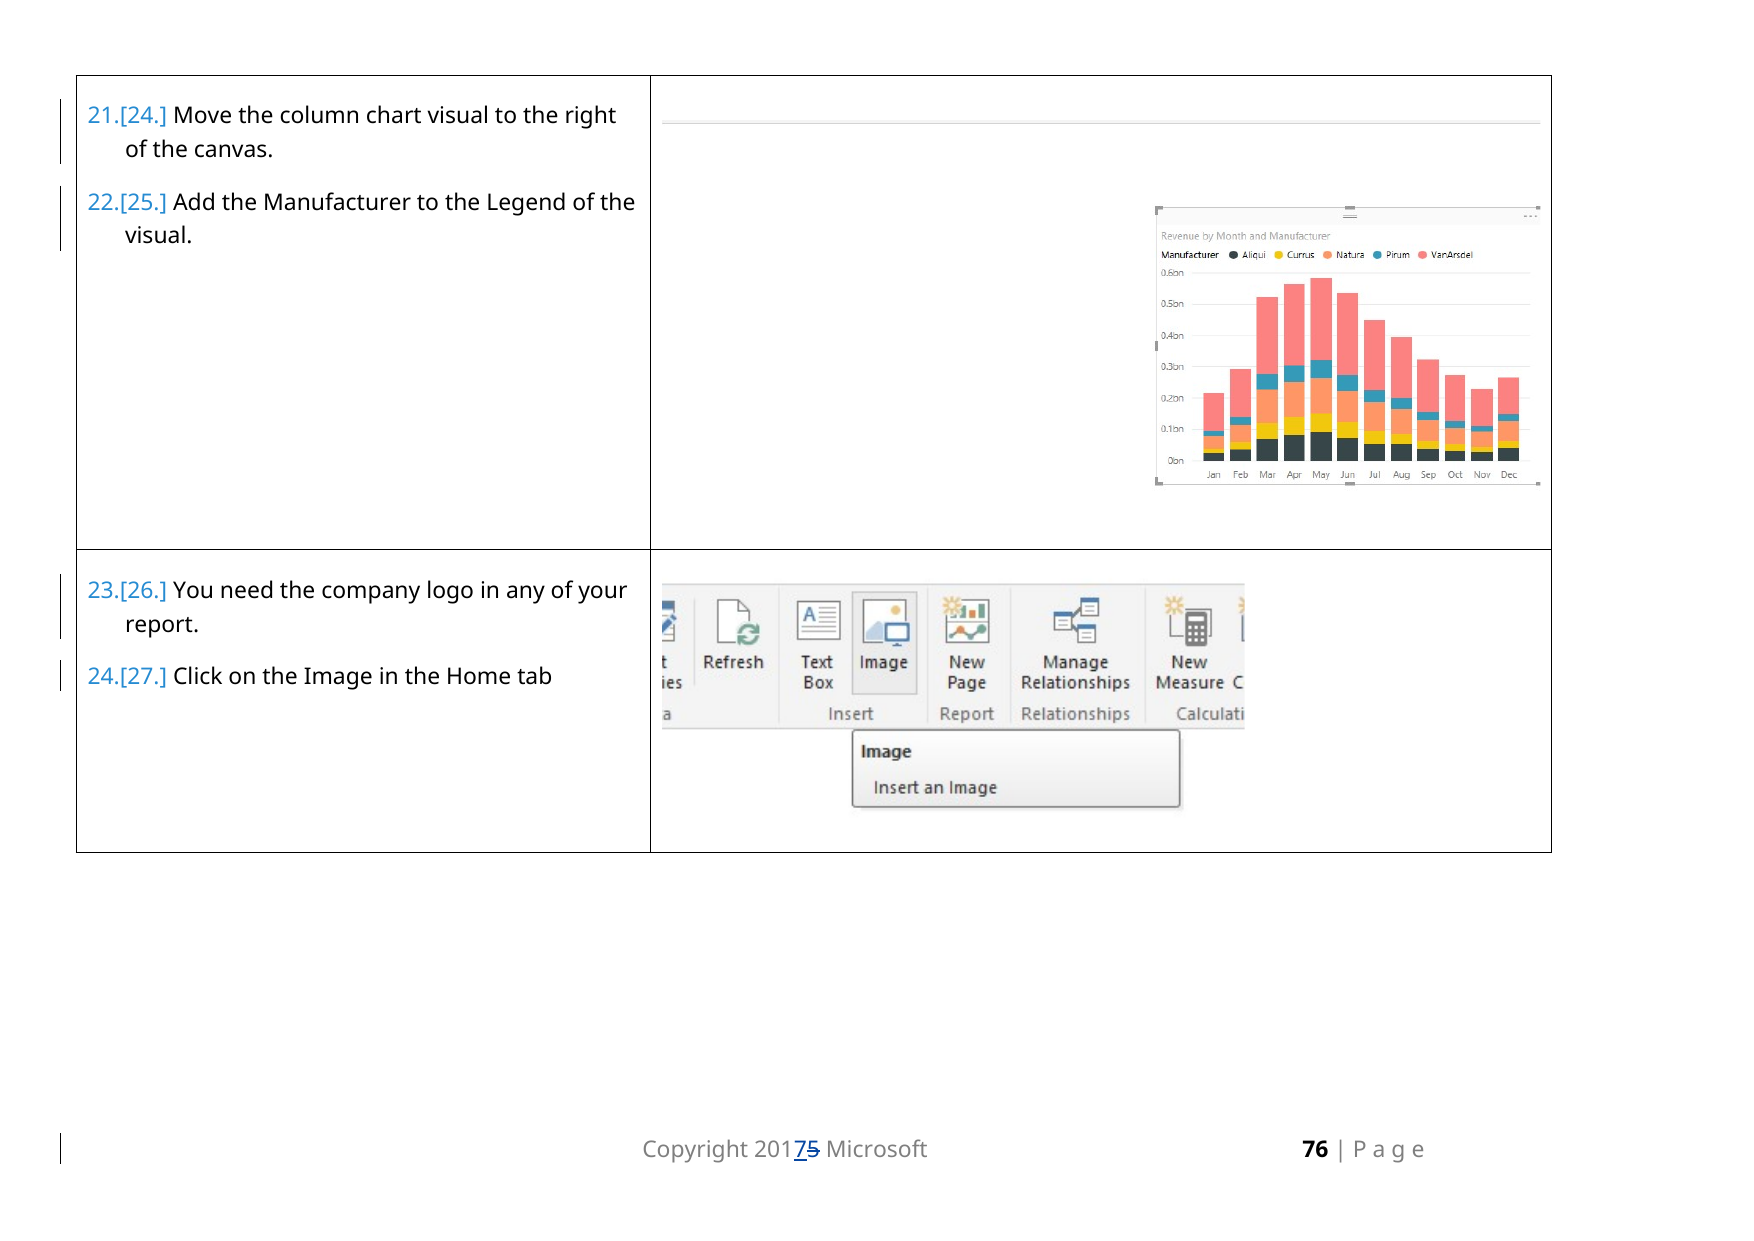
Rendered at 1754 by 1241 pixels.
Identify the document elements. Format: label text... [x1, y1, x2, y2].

table_cell [651, 550, 1551, 852]
table_cell You need the company logo in any of your report. Click on the Image in the Home tab [77, 550, 650, 852]
table_header Move the column chart visual to the right of the canvas. Add the Manufacturer to the Legend of the visual. [77, 76, 650, 549]
picture [662, 555, 1245, 844]
picture [662, 120, 1541, 508]
table_header [651, 76, 1551, 549]
